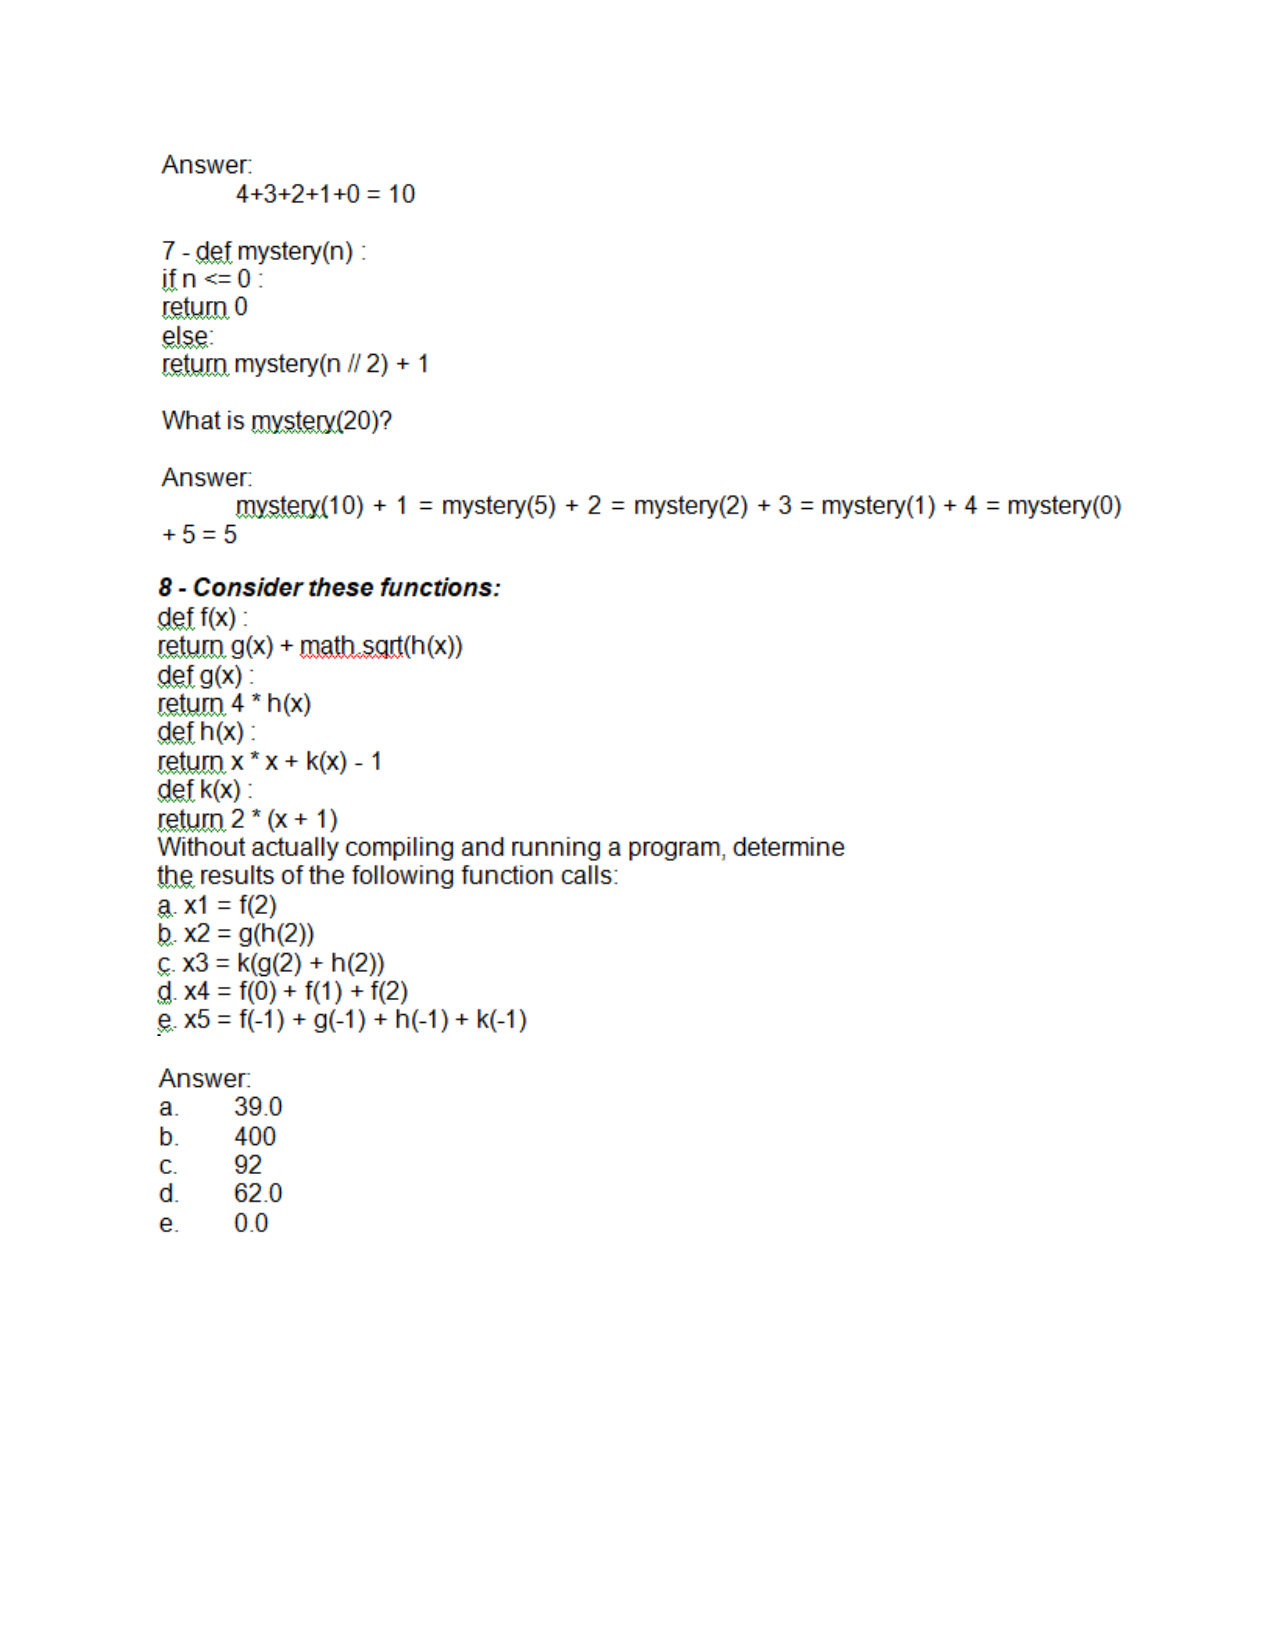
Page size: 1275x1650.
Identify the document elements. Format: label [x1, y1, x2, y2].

picture [150, 150, 1125, 545]
picture [150, 573, 855, 1036]
picture [150, 1064, 294, 1240]
